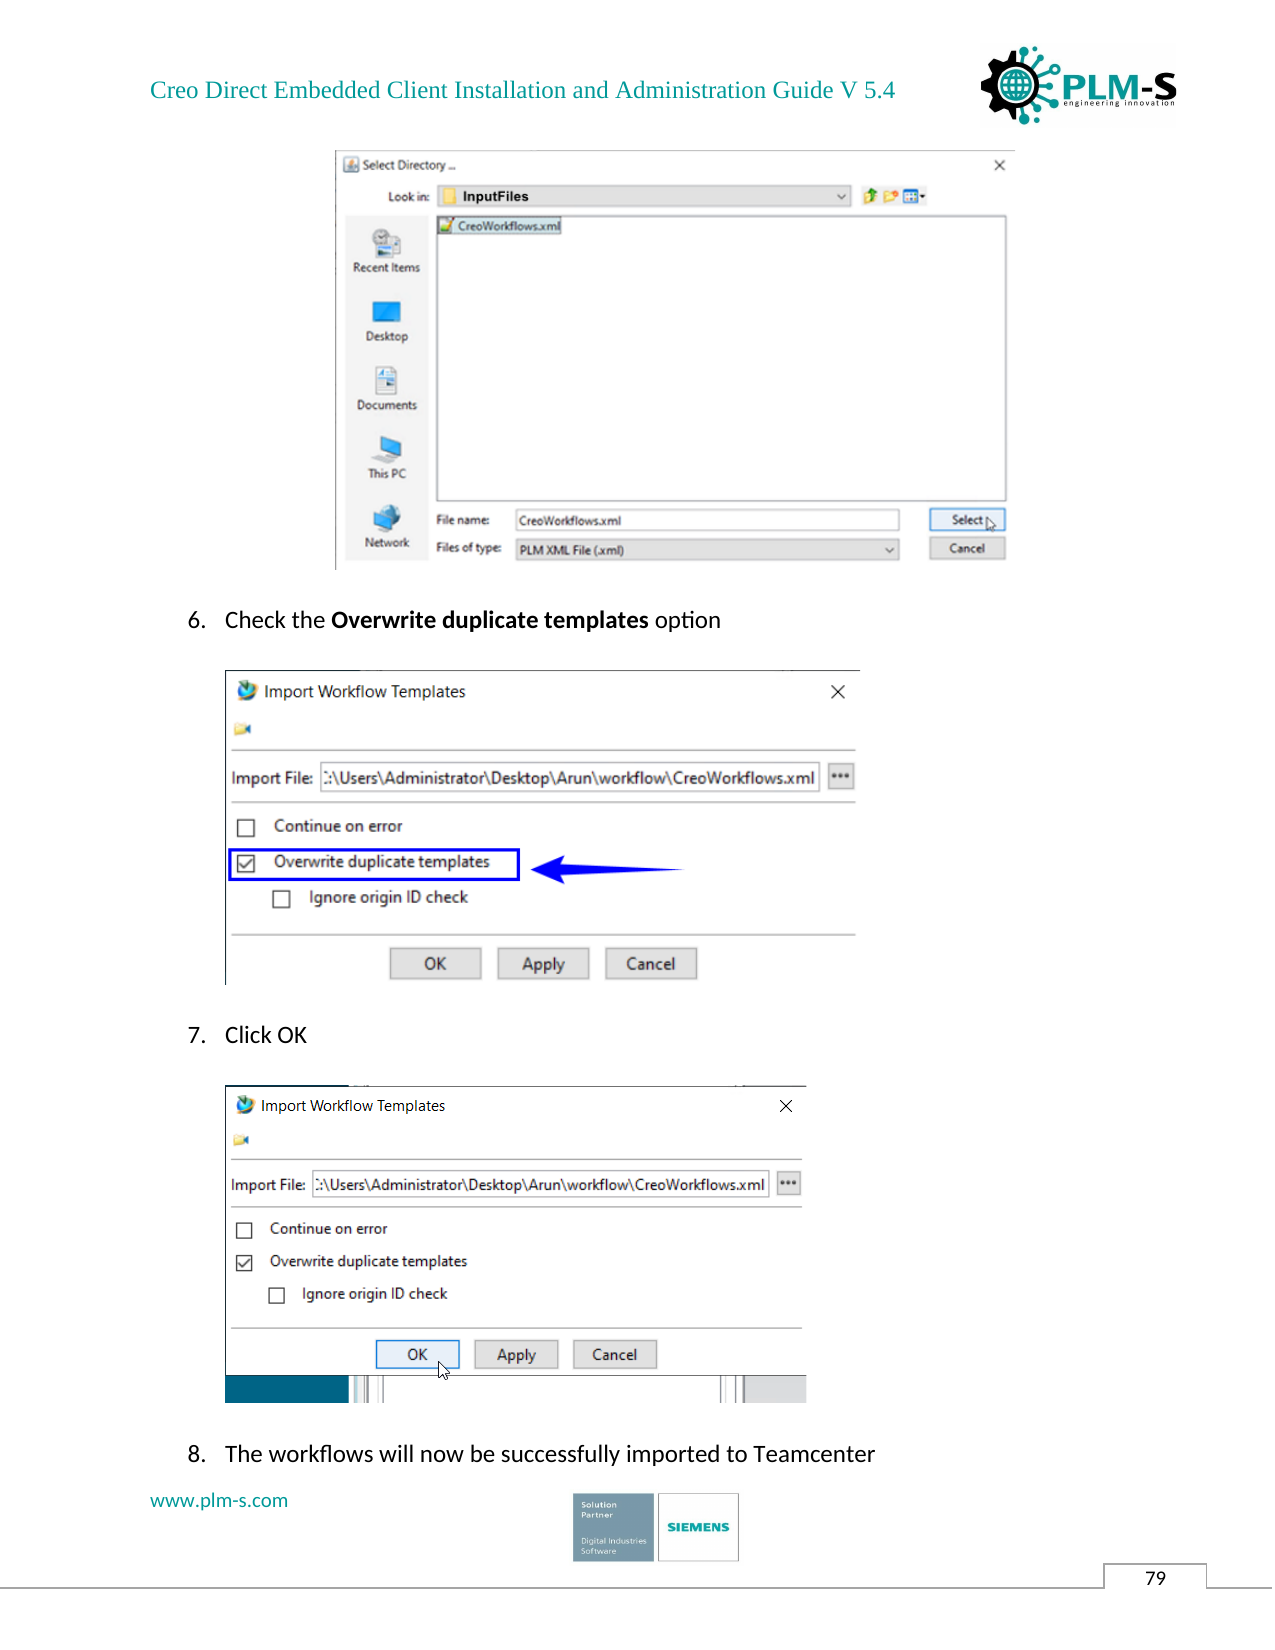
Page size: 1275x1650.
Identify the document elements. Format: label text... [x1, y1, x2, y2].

picture [225, 1085, 807, 1403]
picture [225, 670, 861, 985]
picture [335, 150, 1015, 570]
list The workflows will now be successfully imported to Teamcenter [187, 1438, 1125, 1468]
list Check the Overwrite duplicate templates option [187, 604, 1125, 635]
picture [980, 43, 1177, 128]
list Click OK [187, 1019, 1125, 1050]
